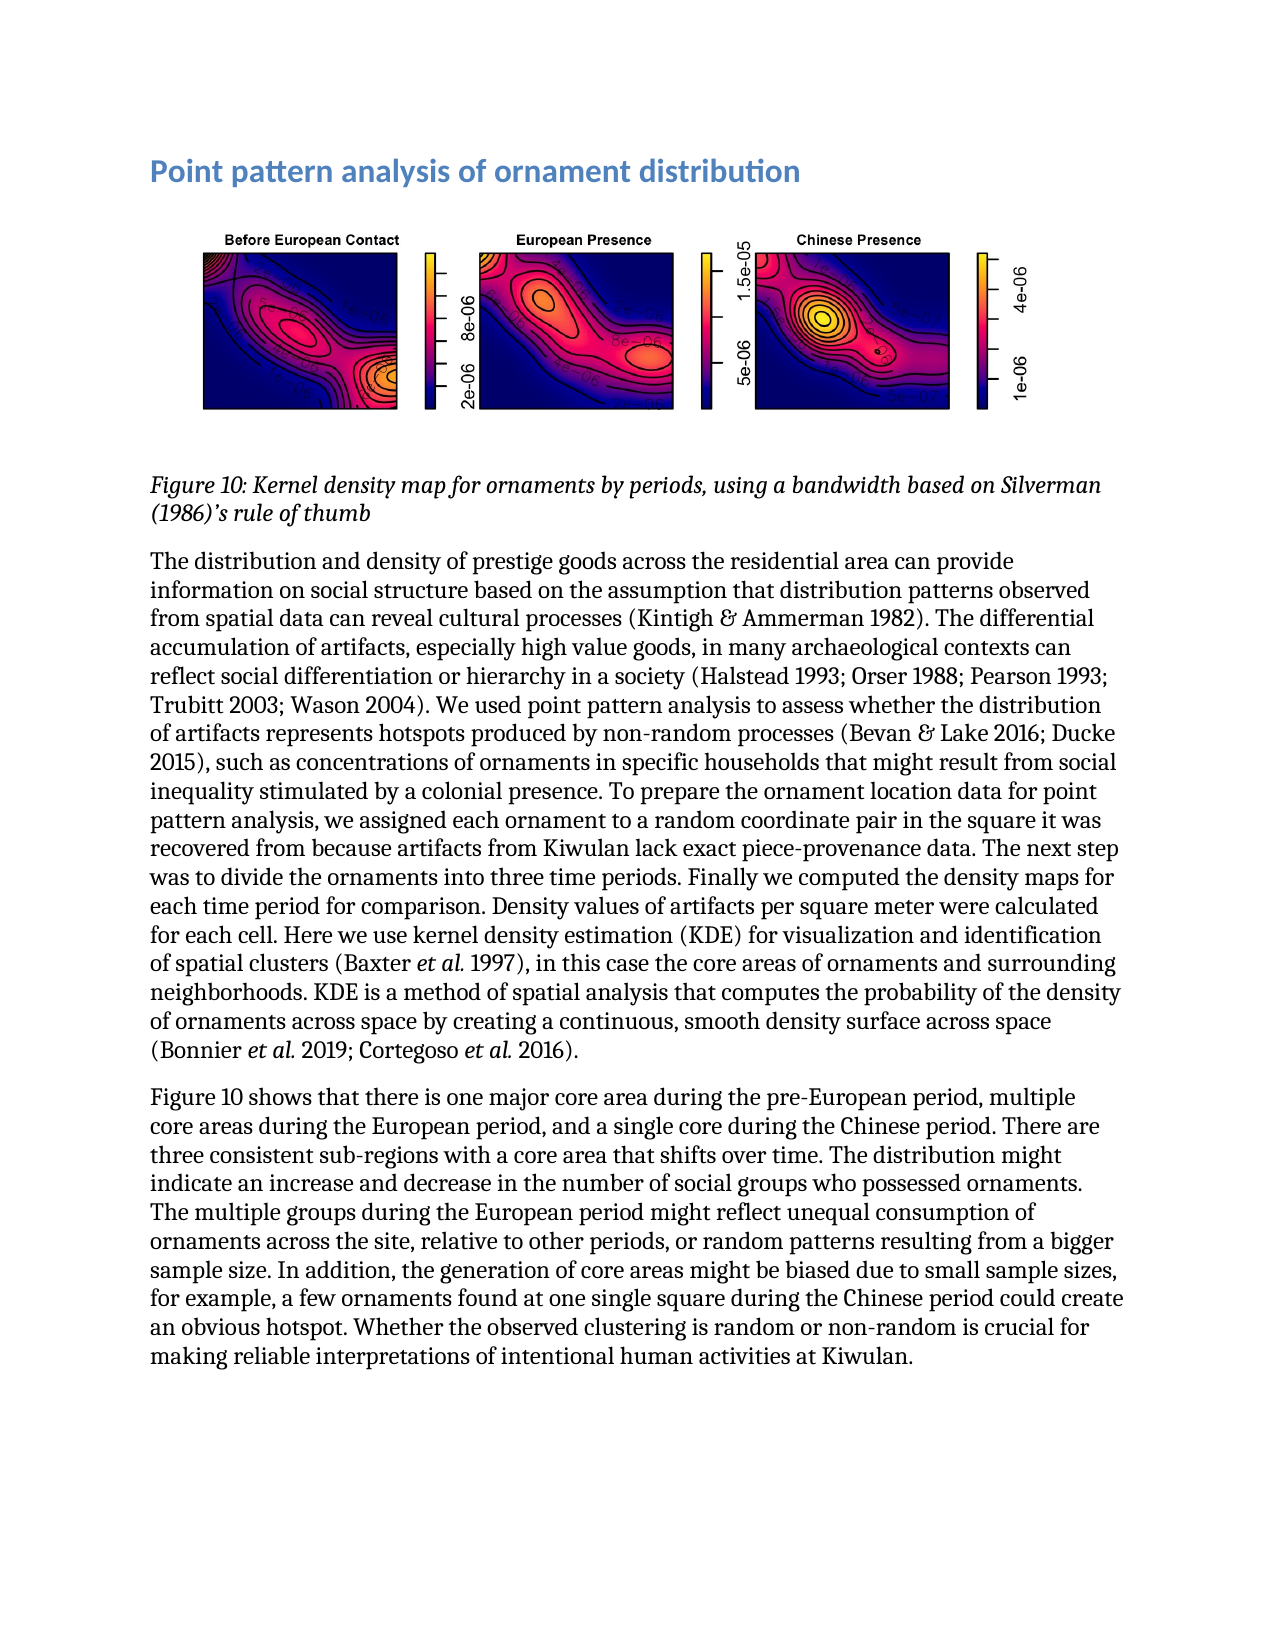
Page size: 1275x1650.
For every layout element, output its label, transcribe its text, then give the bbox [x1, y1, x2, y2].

picture [168, 190, 1044, 450]
text Figure 10 shows that there is one major core area during the pre-European period, multiple core areas during the European period, and a single core during the Chinese period. There are three consistent sub-regions with a core area that shifts over time. The distribution might indicate an increase and decrease in the number of social groups who possessed ornaments. The multiple groups during the European period might reflect unequal consumption of ornaments across the site, relative to other periods, or random patterns resulting from a bigger sample size. In addition, the generation of core areas might be biased due to small sample sizes, for example, a few ornaments found at one single square during the Chinese period could create an obvious hotspot. Whether the observed clustering is random or non-random is crucial for making reliable interpretations of intentional human activities at Kiwulan. [150, 1083, 1125, 1371]
subtitle Point pattern analysis of ornament distribution [150, 150, 1125, 191]
text Figure 10: Kernel density map for ornaments by periods, using a bandwidth based on Silverman (1986)’s rule of thumb [150, 471, 1125, 528]
text The distribution and density of prestige goods across the residential area can provide information on social structure based on the assumption that distribution patterns observed from spatial data can reveal cultural processes (Kintigh & Ammerman 1982). The differential accumulation of artifacts, especially high value goods, in many archaeological contexts can reflect social differentiation or hierarchy in a society (Halstead 1993; Orser 1988; Pearson 1993; Trubitt 2003; Wason 2004). We used point pattern analysis to assess whether the distribution of artifacts represents hotspots produced by non-random processes (Bevan & Lake 2016; Ducke 2015), such as concentrations of ornaments in specific households that might result from social inequality stimulated by a colonial presence. To prepare the ornament location data for point pattern analysis, we assigned each ornament to a random coordinate pair in the square it was recovered from because artifacts from Kiwulan lack exact piece-provenance data. The next step was to divide the ornaments into three time periods. Finally we computed the density maps for each time period for comparison. Density values of artifacts per square meter were calculated for each cell. Here we use kernel density estimation (KDE) for visualization and identification of spatial clusters (Baxter et al. 1997), in this case the core areas of ornaments and surrounding neighborhoods. KDE is a method of spatial analysis that computes the probability of the density of ornaments across space by creating a continuous, smooth density surface across space (Bonnier et al. 2019; Cortegoso et al. 2016). [150, 547, 1125, 1064]
